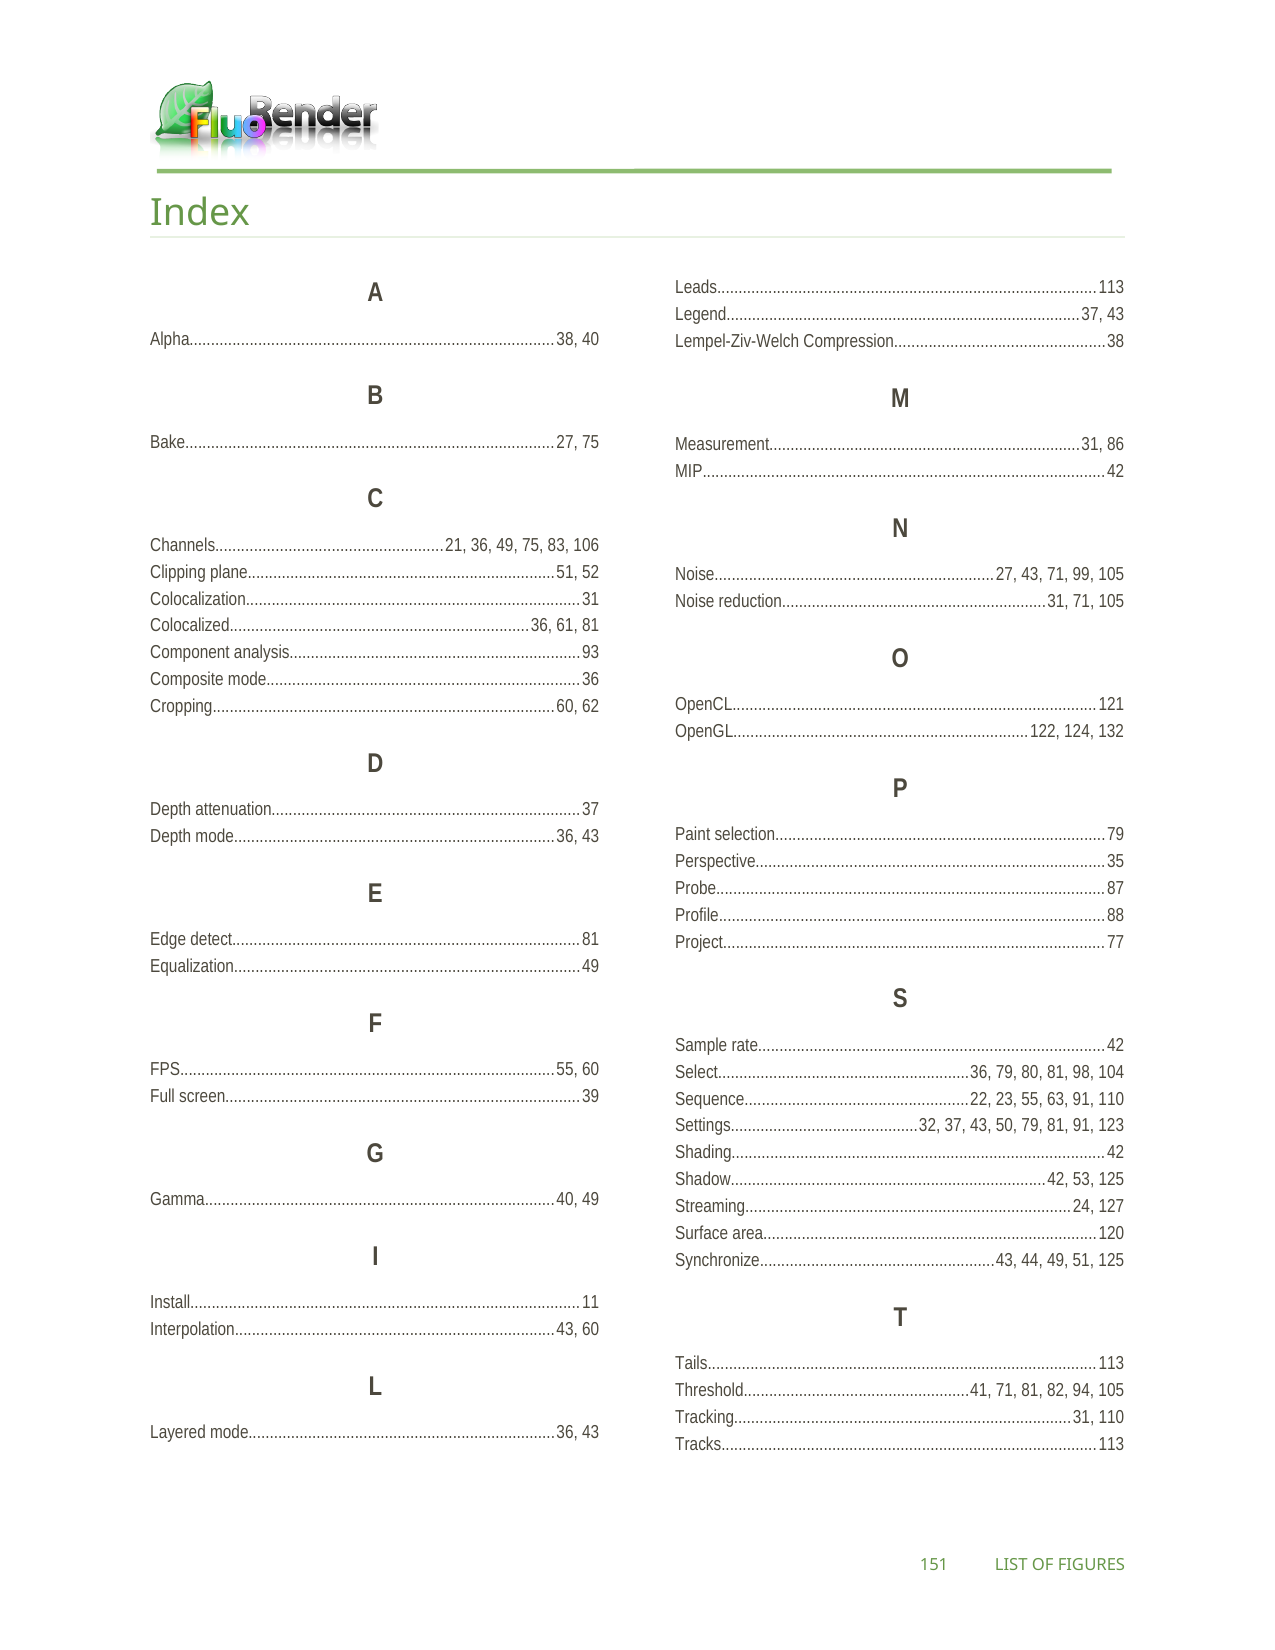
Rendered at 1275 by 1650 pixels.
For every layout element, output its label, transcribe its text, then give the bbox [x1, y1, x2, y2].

text Perspective 35 [675, 850, 1125, 872]
subtitle N [675, 512, 1125, 543]
text Select 36, 79, 80, 81, 98, 104 [675, 1061, 1125, 1082]
text Composite mode 36 [150, 668, 600, 690]
text Bake 27, 75 [150, 431, 600, 452]
text Interpolation 43, 60 [150, 1318, 600, 1340]
text Tails 113 [675, 1352, 1125, 1373]
text Noise reduction 31, 71, 105 [675, 590, 1125, 612]
text Streaming 24, 127 [675, 1195, 1125, 1217]
text Component analysis 93 [150, 641, 600, 663]
subtitle S [675, 982, 1125, 1013]
text Full screen 39 [150, 1085, 600, 1107]
text FPS 55, 60 [150, 1058, 600, 1080]
text OpenGL 122, 124, 132 [675, 720, 1125, 742]
text Synchronize 43, 44, 49, 51, 125 [675, 1249, 1125, 1270]
subtitle L [150, 1370, 600, 1401]
text Install 11 [150, 1291, 600, 1313]
text Cropping 60, 62 [150, 695, 600, 717]
text Project 77 [675, 931, 1125, 952]
text Shading 42 [675, 1141, 1125, 1163]
text Threshold 41, 71, 81, 82, 94, 105 [675, 1379, 1125, 1400]
text Lempel-Ziv-Welch Compression 38 [675, 330, 1125, 352]
text Channels 21, 36, 49, 75, 83, 106 [150, 534, 600, 555]
subtitle C [150, 482, 600, 513]
text Clipping plane 51, 52 [150, 561, 600, 582]
text Shadow 42, 53, 125 [675, 1168, 1125, 1190]
text Settings 32, 37, 43, 50, 79, 81, 91, 123 [675, 1114, 1125, 1136]
text Probe 87 [675, 877, 1125, 898]
subtitle T [675, 1301, 1125, 1332]
text Profile 88 [675, 904, 1125, 925]
subtitle B [150, 379, 600, 410]
text OpenCL 121 [675, 693, 1125, 715]
text Surface area 120 [675, 1222, 1125, 1243]
text Paint selection 79 [675, 823, 1125, 845]
picture [150, 75, 379, 162]
subtitle A [150, 276, 600, 307]
text Colocalized 36, 61, 81 [150, 614, 600, 636]
text Depth attenuation 37 [150, 798, 600, 820]
subtitle D [150, 747, 600, 778]
text Leads 113 [675, 276, 1125, 298]
text Depth mode 36, 43 [150, 825, 600, 847]
text Layered mode 36, 43 [150, 1421, 600, 1443]
text Alpha 38, 40 [150, 327, 600, 349]
subtitle E [150, 877, 600, 908]
text Equalization 49 [150, 955, 600, 977]
subtitle I [150, 1240, 600, 1271]
subtitle Index [150, 185, 1125, 236]
subtitle O [675, 642, 1125, 673]
text Colocalization 31 [150, 587, 600, 609]
subtitle G [150, 1137, 600, 1168]
subtitle P [675, 772, 1125, 803]
text Gamma 40, 49 [150, 1188, 600, 1210]
text Sample rate 42 [675, 1034, 1125, 1055]
text Measurement 31, 86 [675, 433, 1125, 455]
text Noise 27, 43, 71, 99, 105 [675, 563, 1125, 585]
text Sequence 22, 23, 55, 63, 91, 110 [675, 1087, 1125, 1109]
subtitle M [675, 382, 1125, 413]
text Edge detect 81 [150, 928, 600, 950]
text Tracks 113 [675, 1432, 1125, 1454]
text MIP 42 [675, 460, 1125, 482]
text Legend 37, 43 [675, 303, 1125, 325]
text Tracking 31, 110 [675, 1406, 1125, 1427]
subtitle F [150, 1007, 600, 1038]
